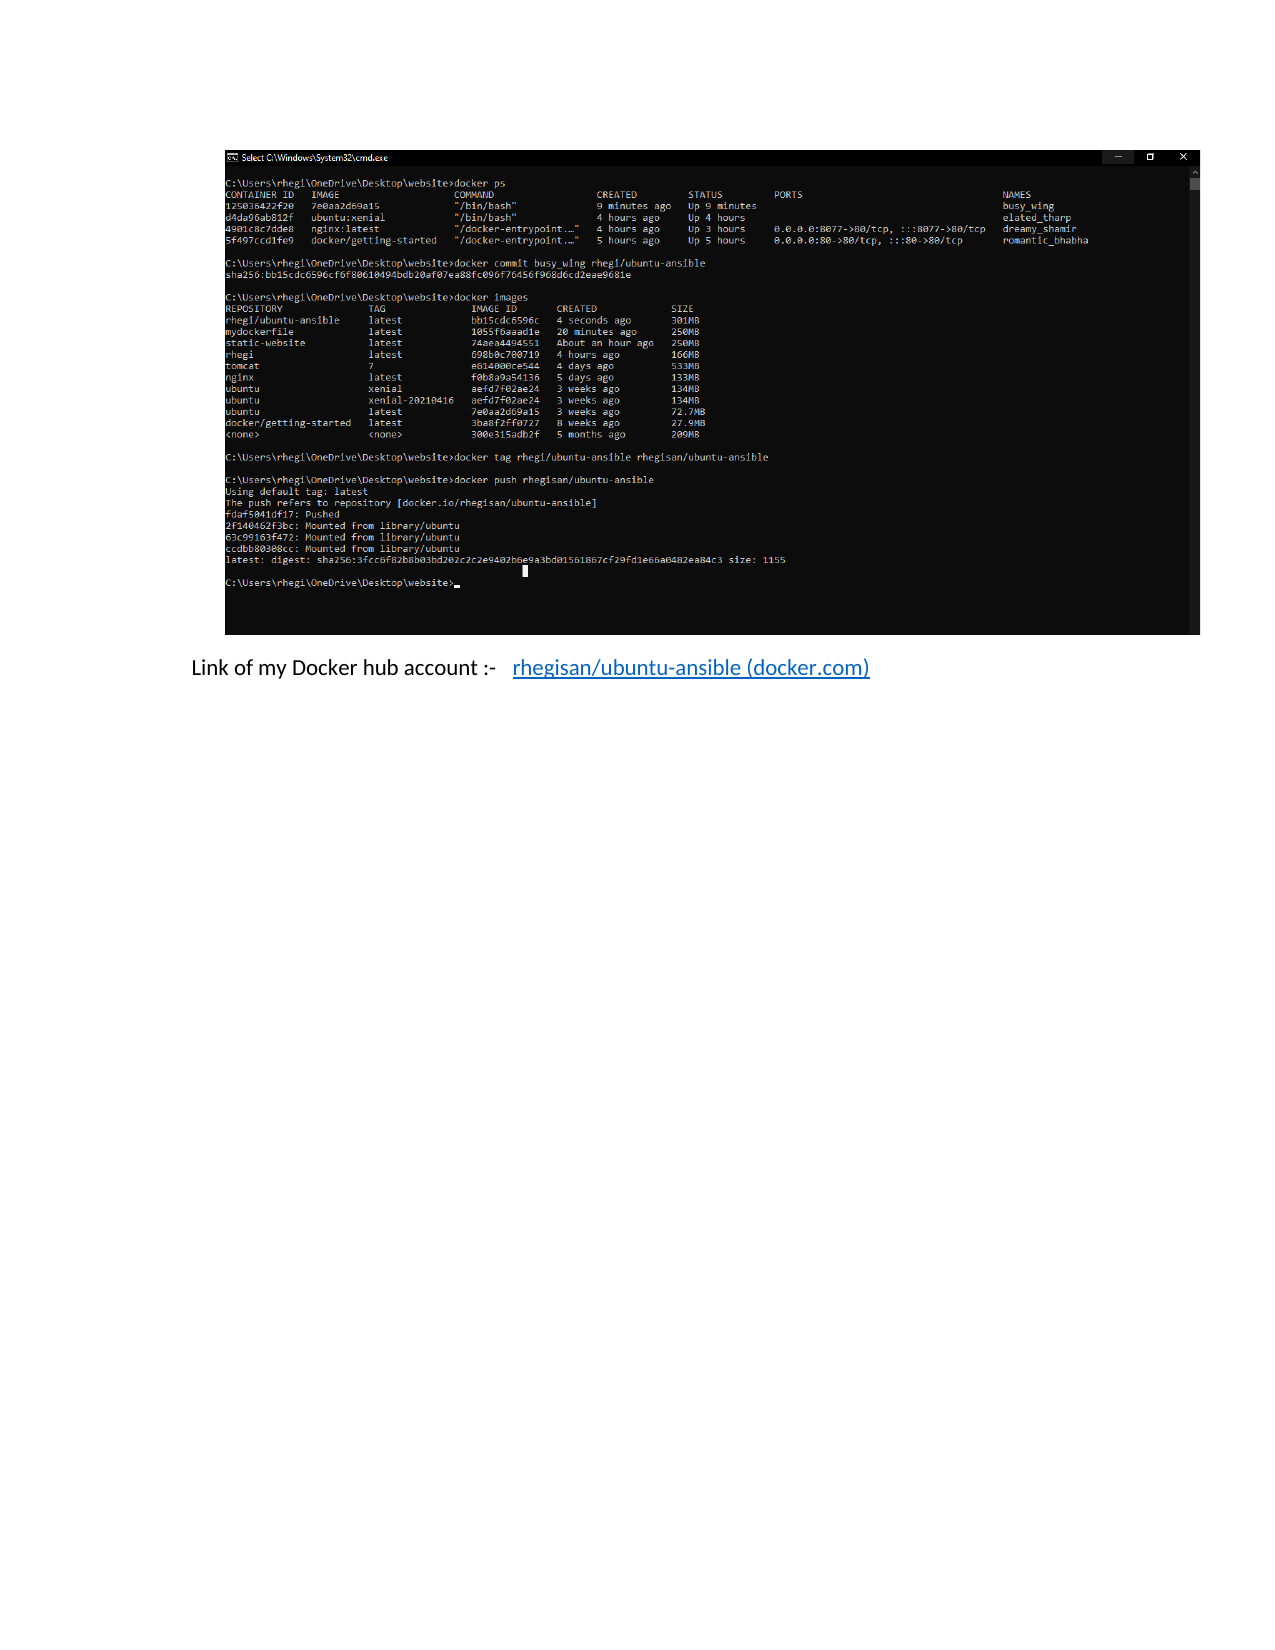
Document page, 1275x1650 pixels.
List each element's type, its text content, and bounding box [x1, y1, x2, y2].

text Link of my Docker hub account :- rhegisan/ubuntu-ansible (docker.com) [150, 653, 1125, 681]
picture [225, 150, 1200, 635]
